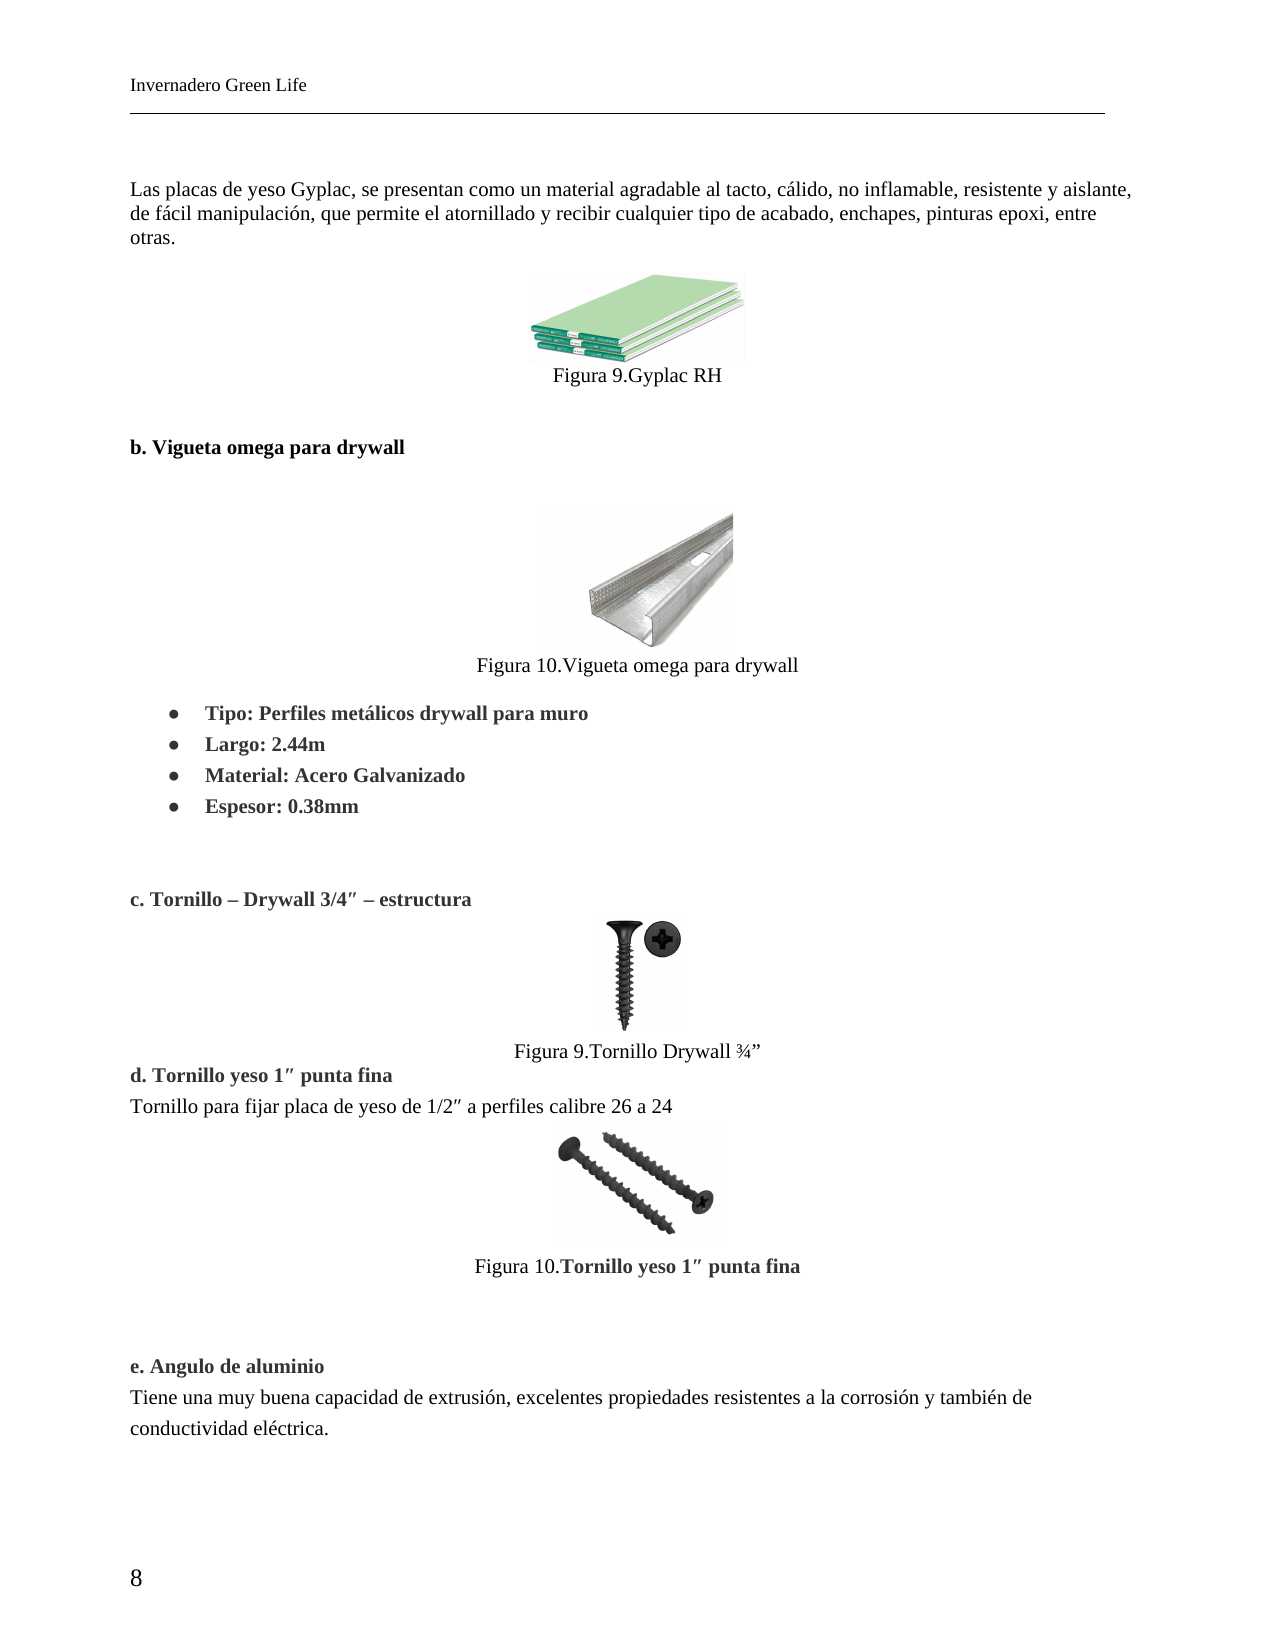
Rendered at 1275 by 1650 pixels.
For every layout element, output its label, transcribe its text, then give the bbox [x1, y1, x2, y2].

list Largo: 2.44m [167, 732, 1145, 756]
text Figura 9.Gyplac RH [130, 363, 1145, 387]
picture [593, 917, 682, 1031]
text Las placas de yeso Gyplac, se presentan como un material agradable al tacto, cálido, no inflamable, resistente y aislante, de fácil manipulación, que permite el atornillado y recibir cualquier tipo de acabado, enchapes, pinturas epoxi, entre otras. [130, 177, 1145, 249]
text Tiene una muy buena capacidad de extrusión, excelentes propiedades resistentes a la corrosión y también de conductividad eléctrica. [130, 1385, 1145, 1440]
picture [552, 1124, 723, 1247]
picture [541, 507, 734, 653]
text e. Angulo de aluminio [130, 1354, 1145, 1378]
picture [529, 273, 746, 364]
text Tornillo para fijar placa de yeso de 1/2″ a perfiles calibre 26 a 24 [130, 1094, 1145, 1118]
text c. Tornillo – Drywall 3/4″ – estructura [130, 886, 1145, 911]
text Figura 10.Tornillo yeso 1″ punta fina [130, 1125, 1145, 1315]
list Tipo: Perfiles metálicos drywall para muro [167, 701, 1145, 725]
text Figura 10.Vigueta omega para drywall [130, 653, 1145, 677]
text d. Tornillo yeso 1″ punta fina [130, 1063, 1145, 1087]
list Material: Acero Galvanizado [167, 763, 1145, 787]
text b. Vigueta omega para drywall [130, 435, 1145, 459]
list Espesor: 0.38mm [167, 794, 1145, 818]
text Figura 9.Tornillo Drywall ¾” [130, 1039, 1145, 1063]
